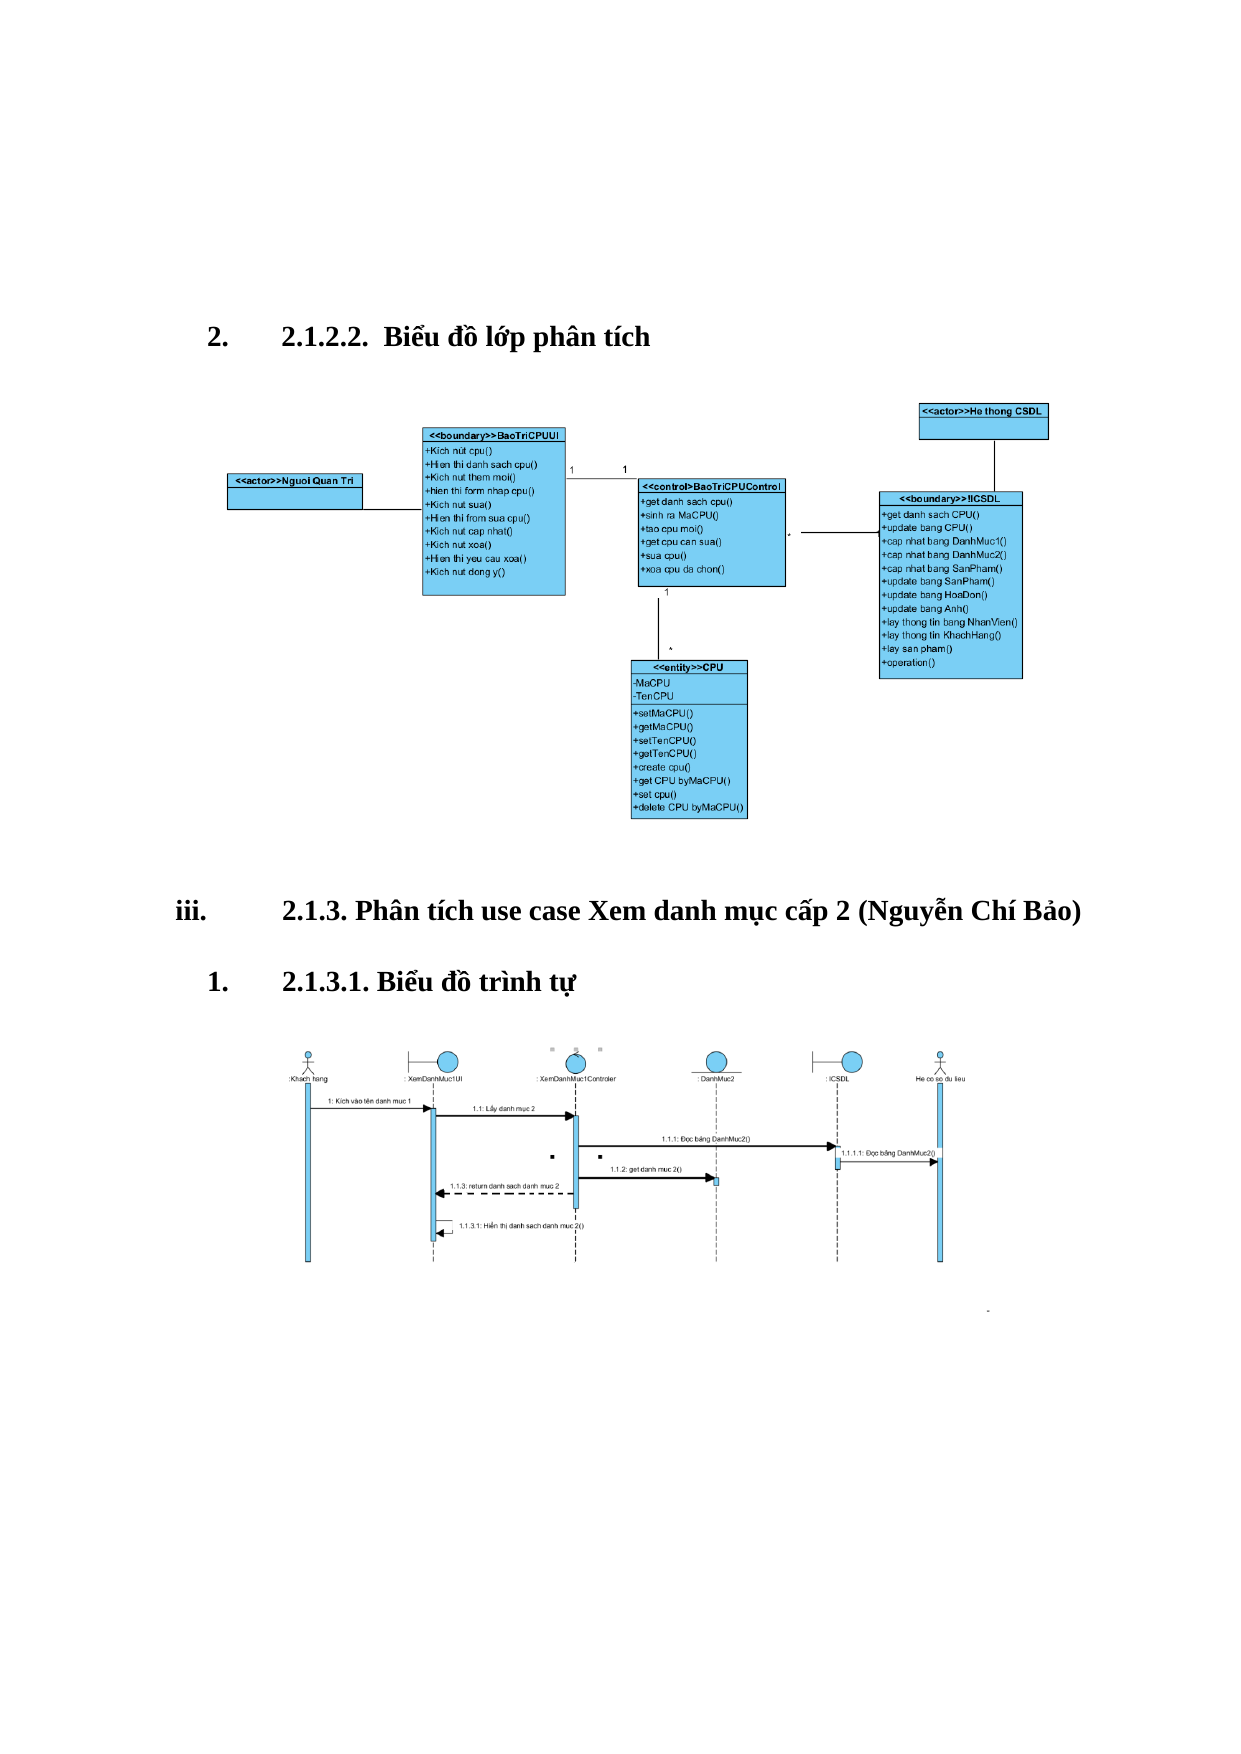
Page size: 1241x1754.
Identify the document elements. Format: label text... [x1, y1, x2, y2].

subtitle 2.1.2.2. Biểu đồ lớp phân tích [207, 319, 1122, 353]
subtitle 2.1.3.1. Biểu đồ trình tự [207, 964, 1122, 997]
subtitle 2.1.3. Phân tích use case Xem danh mục cấp 2 (Nguyễn Chí Bảo) [207, 893, 1122, 926]
picture [206, 1026, 1122, 1331]
picture [206, 382, 1123, 864]
